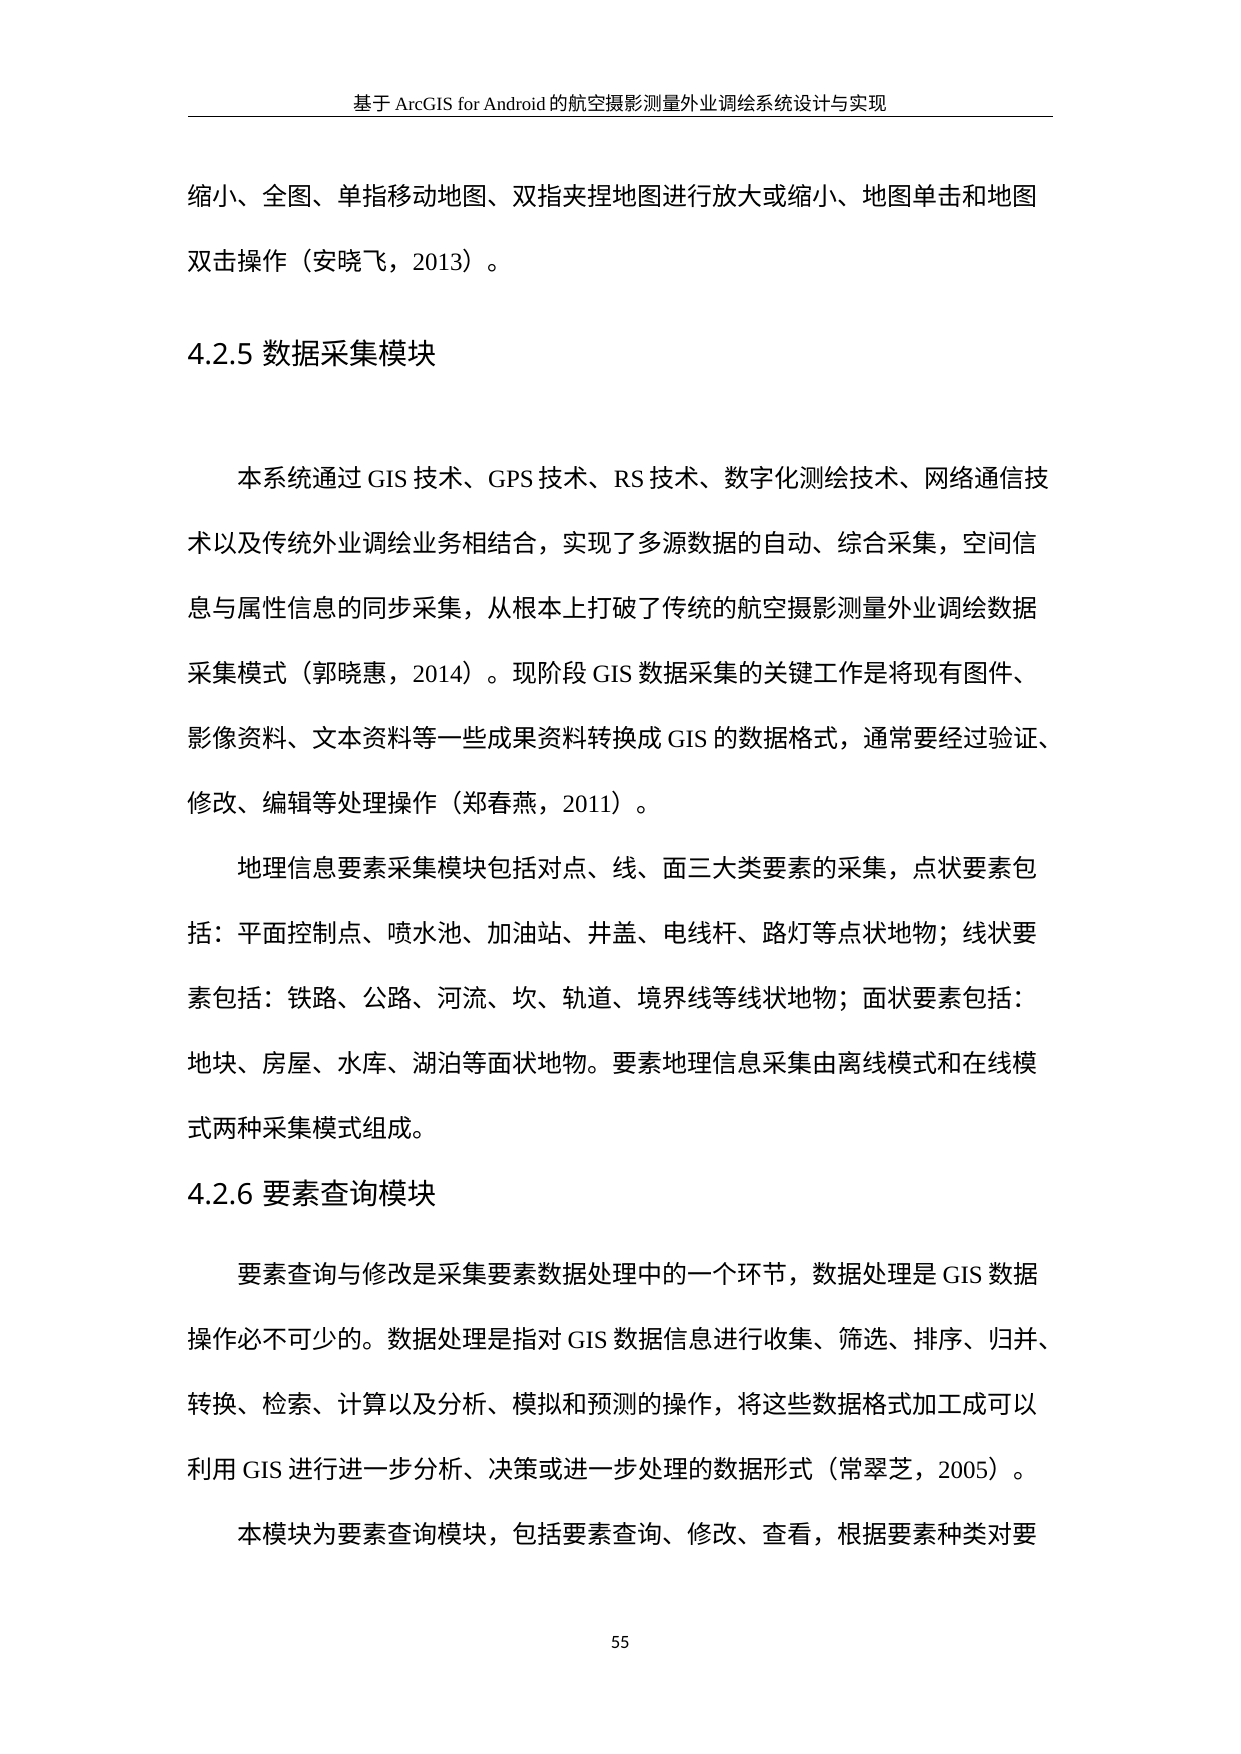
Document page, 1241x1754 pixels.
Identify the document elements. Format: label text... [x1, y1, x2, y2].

text 地理信息要素采集模块包括对点、线、面三大类要素的采集，点状要素包括：平面控制点、喷水池、加油站、井盖、电线杆、路灯等点状地物；线状要素包括：铁路、公路、河流、坎、轨道、境界线等线状地物；面状要素包括：地块、房屋、水库、湖泊等面状地物。要素地理信息采集由离线模式和在线模式两种采集模式组成。 [187, 834, 1053, 1159]
text 本系统通过GIS技术、GPS技术、RS技术、数字化测绘技术、网络通信技术以及传统外业调绘业务相结合，实现了多源数据的自动、综合采集，空间信息与属性信息的同步采集，从根本上打破了传统的航空摄影测量外业调绘数据采集模式（郭晓惠，2014）。现阶段GIS数据采集的关键工作是将现有图件、影像资料、文本资料等一些成果资料转换成GIS的数据格式，通常要经过验证、修改、编辑等处理操作（郑春燕，2011）。 [187, 444, 1053, 834]
subtitle 4.2.6 要素查询模块 [187, 1159, 1053, 1224]
subtitle 4.2.5 数据采集模块 [187, 319, 1053, 384]
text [187, 162, 1053, 292]
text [187, 1501, 1053, 1566]
text 要素查询与修改是采集要素数据处理中的一个环节，数据处理是GIS数据操作必不可少的。数据处理是指对GIS数据信息进行收集、筛选、排序、归并、转换、检索、计算以及分析、模拟和预测的操作，将这些数据格式加工成可以利用GIS进行进一步分析、决策或进一步处理的数据形式（常翠芝，2005）。 [187, 1241, 1053, 1501]
